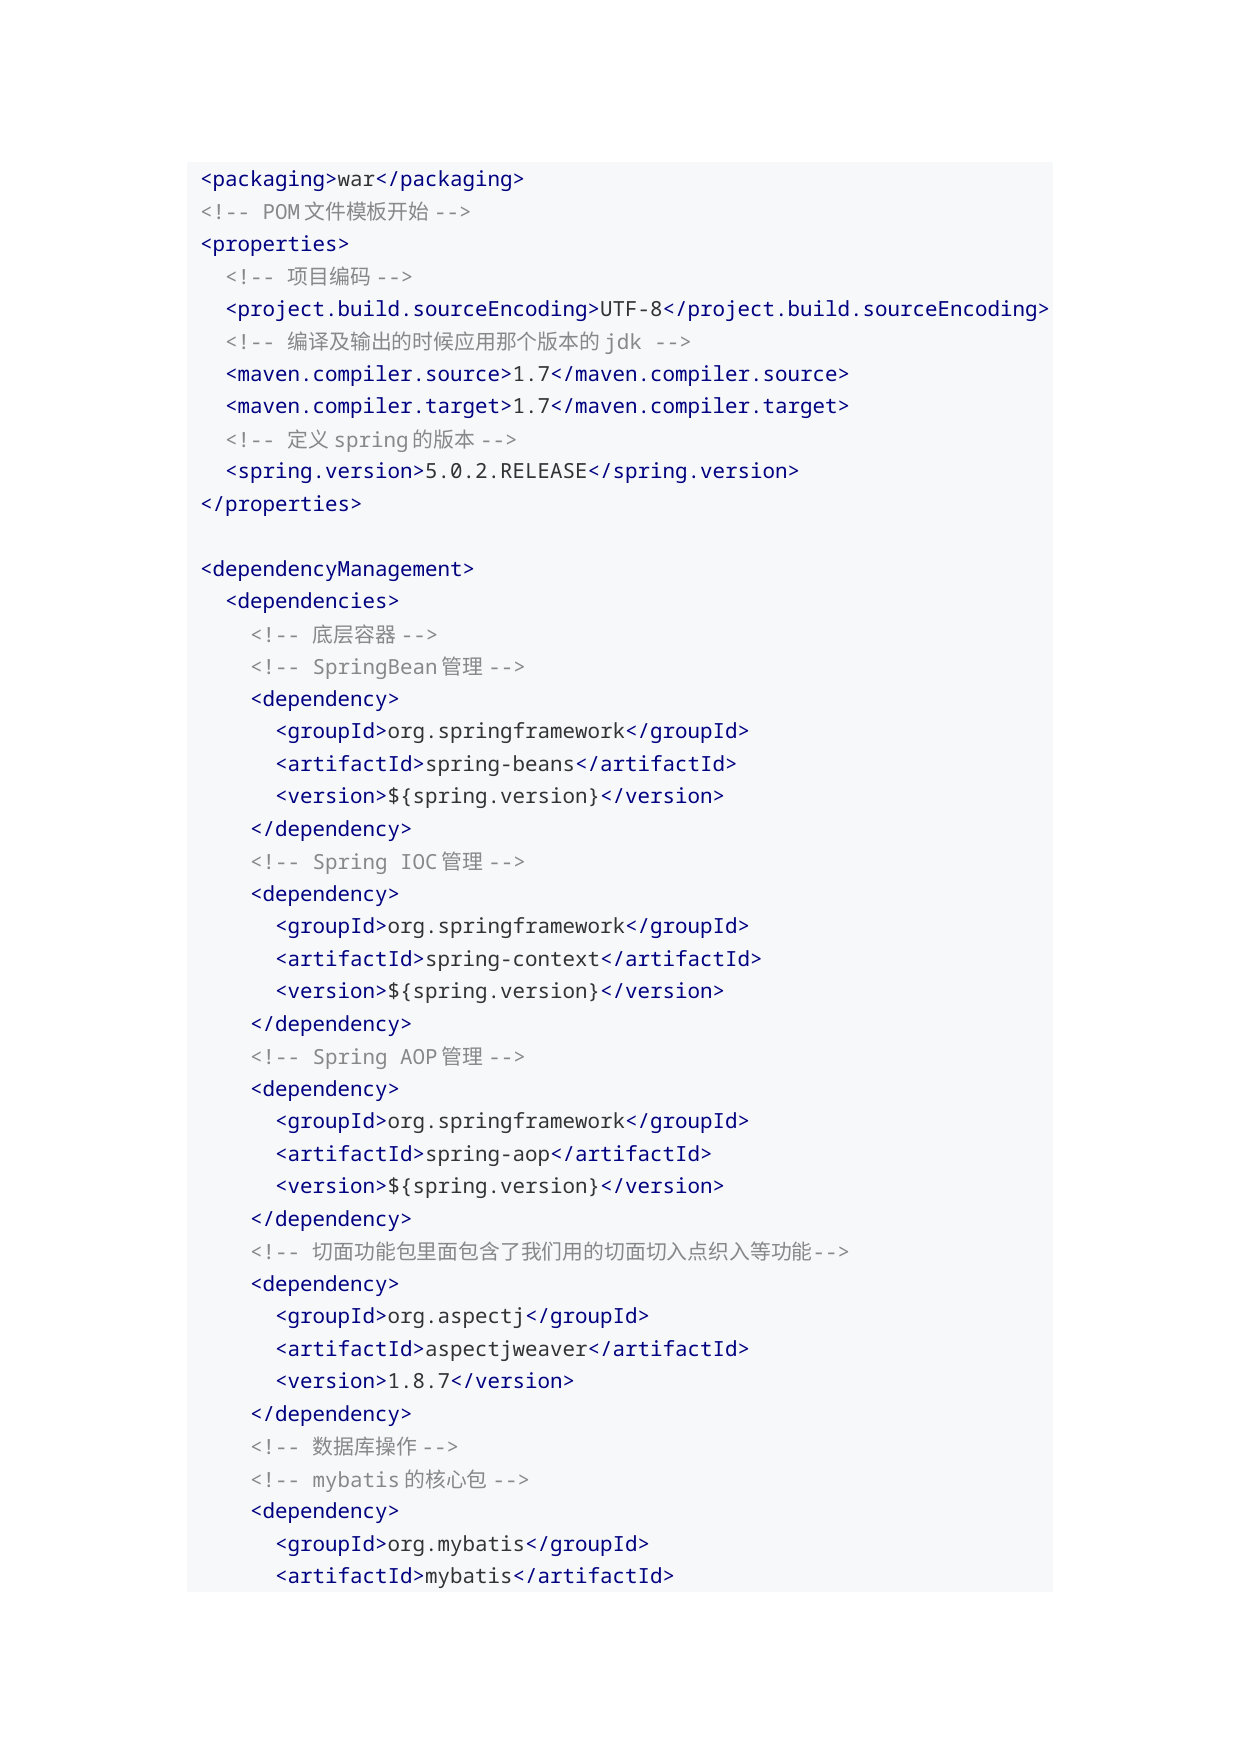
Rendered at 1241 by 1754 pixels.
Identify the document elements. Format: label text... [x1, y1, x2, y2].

text <!-- Spring IOC管理 --> [187, 844, 1053, 877]
text <groupId>org.aspectj</groupId> [187, 1299, 1053, 1332]
text <!-- Spring AOP管理 --> [187, 1039, 1053, 1072]
text </dependency> [187, 812, 1053, 844]
text <version>${spring.version}</version> [187, 779, 1053, 812]
text <!-- 定义spring的版本 --> [187, 422, 1053, 454]
text <dependency> [187, 1267, 1053, 1299]
text <groupId>org.springframework</groupId> [187, 714, 1053, 747]
text <dependency> [187, 682, 1053, 714]
text <project.build.sourceEncoding>UTF-8</project.build.sourceEncoding> [187, 292, 1053, 324]
text <!-- SpringBean管理 --> [187, 649, 1053, 682]
text <dependencyManagement> [187, 552, 1053, 584]
text <!-- 底层容器 --> [187, 617, 1053, 649]
text <packaging>war</packaging> [187, 162, 1053, 194]
text <!-- 编译及输出的时候应用那个版本的jdk --> [187, 324, 1053, 357]
text <dependencies> [187, 584, 1053, 617]
text <spring.version>5.0.2.RELEASE</spring.version> [187, 454, 1053, 487]
text <artifactId>spring-aop</artifactId> [187, 1137, 1053, 1169]
text <artifactId>spring-context</artifactId> [187, 942, 1053, 974]
text <!-- 项目编码 --> [187, 259, 1053, 292]
text </dependency> [187, 1397, 1053, 1429]
text <artifactId>aspectjweaver</artifactId> [187, 1332, 1053, 1364]
text <groupId>org.springframework</groupId> [187, 909, 1053, 942]
text <version>1.8.7</version> [187, 1364, 1053, 1397]
text <maven.compiler.target>1.7</maven.compiler.target> [187, 389, 1053, 422]
text <properties> [187, 227, 1053, 259]
text </dependency> [187, 1007, 1053, 1039]
text </properties> [187, 487, 1053, 519]
text <groupId>org.mybatis</groupId> [187, 1527, 1053, 1559]
text <!-- 切面功能包里面包含了我们用的切面切入点织入等功能--> [187, 1234, 1053, 1267]
text <!-- mybatis的核心包 --> [187, 1462, 1053, 1494]
text <artifactId>mybatis</artifactId> [187, 1559, 1053, 1592]
text <maven.compiler.source>1.7</maven.compiler.source> [187, 357, 1053, 389]
text <!-- POM文件模板开始 --> [187, 194, 1053, 227]
text <dependency> [187, 1494, 1053, 1527]
text <version>${spring.version}</version> [187, 1169, 1053, 1202]
text <groupId>org.springframework</groupId> [187, 1104, 1053, 1137]
text <artifactId>spring-beans</artifactId> [187, 747, 1053, 779]
text </dependency> [187, 1202, 1053, 1234]
text <!-- 数据库操作 --> [187, 1429, 1053, 1462]
text <dependency> [187, 877, 1053, 909]
text <version>${spring.version}</version> [187, 974, 1053, 1007]
text <dependency> [187, 1072, 1053, 1104]
